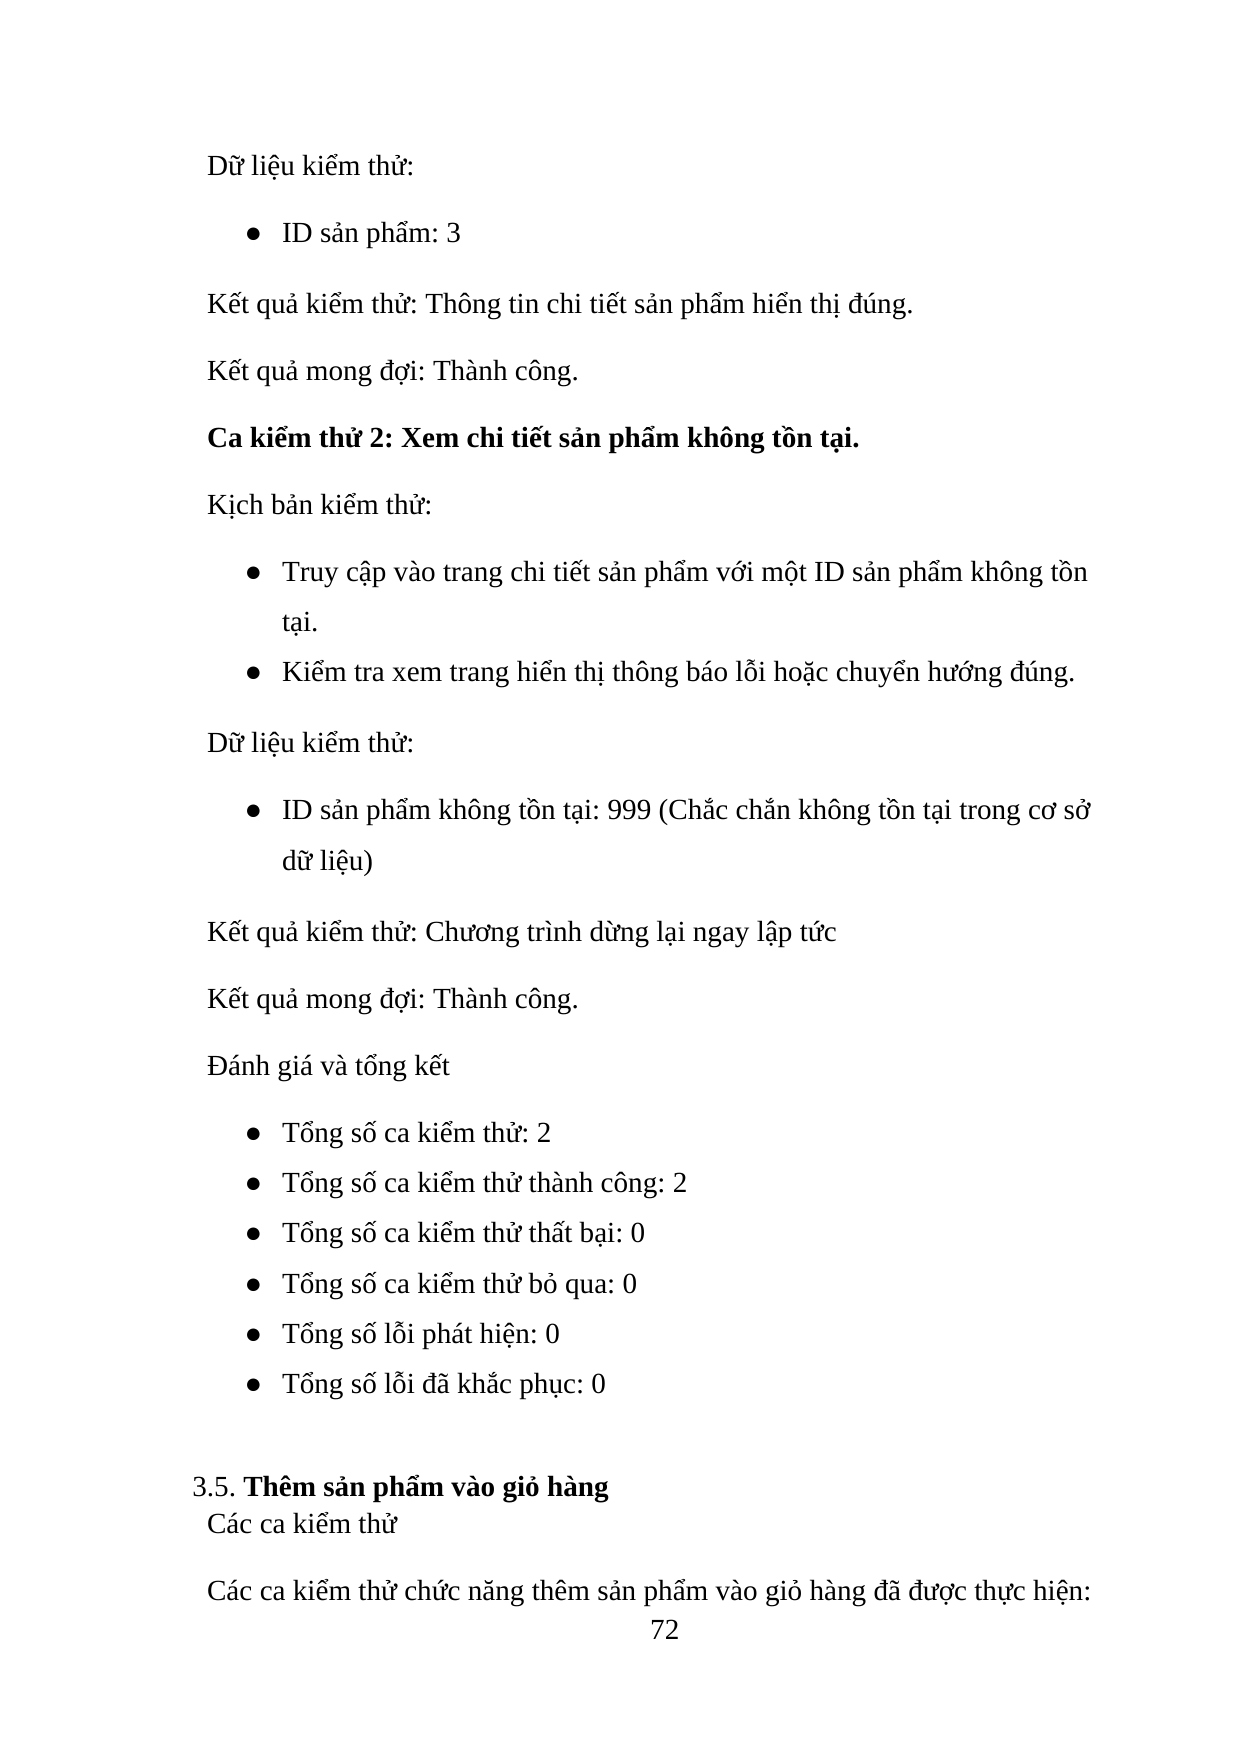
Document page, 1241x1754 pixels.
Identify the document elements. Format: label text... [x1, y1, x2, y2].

list Tổng số ca kiểm thử bỏ qua: 0 [244, 1266, 1122, 1299]
list Kiểm tra xem trang hiển thị thông báo lỗi hoặc chuyển hướng đúng. [244, 654, 1122, 688]
text Kết quả kiểm thử: Thông tin chi tiết sản phẩm hiển thị đúng. [207, 286, 1122, 319]
list Truy cập vào trang chi tiết sản phẩm với một ID sản phẩm không tồn tại. [244, 554, 1122, 638]
list Tổng số lỗi phát hiện: 0 [244, 1316, 1122, 1350]
text Kết quả kiểm thử: Chương trình dừng lại ngay lập tức [207, 914, 1122, 947]
list Tổng số ca kiểm thử thành công: 2 [244, 1165, 1122, 1199]
list Tổng số ca kiểm thử thất bại: 0 [244, 1216, 1122, 1249]
text Kịch bản kiểm thử: [207, 487, 1122, 520]
text Các ca kiểm thử chức năng thêm sản phẩm vào giỏ hàng đã được thực hiện: [207, 1573, 1122, 1606]
subtitle Thêm sản phẩm vào giỏ hàng [243, 1469, 1122, 1503]
text Kết quả mong đợi: Thành công. [207, 981, 1122, 1014]
text Ca kiểm thử 2: Xem chi tiết sản phẩm không tồn tại. [207, 420, 1122, 453]
list Tổng số ca kiểm thử: 2 [244, 1115, 1122, 1148]
text Dữ liệu kiểm thử: [207, 148, 1122, 181]
text Các ca kiểm thử [207, 1506, 1122, 1539]
list ID sản phẩm không tồn tại: 999 (Chắc chắn không tồn tại trong cơ sở dữ liệu) [244, 792, 1122, 876]
list ID sản phẩm: 3 [244, 215, 1122, 248]
list Tổng số lỗi đã khắc phục: 0 [244, 1366, 1122, 1400]
text Đánh giá và tổng kết [207, 1048, 1122, 1081]
text Dữ liệu kiểm thử: [207, 726, 1122, 759]
text Kết quả mong đợi: Thành công. [207, 353, 1122, 386]
